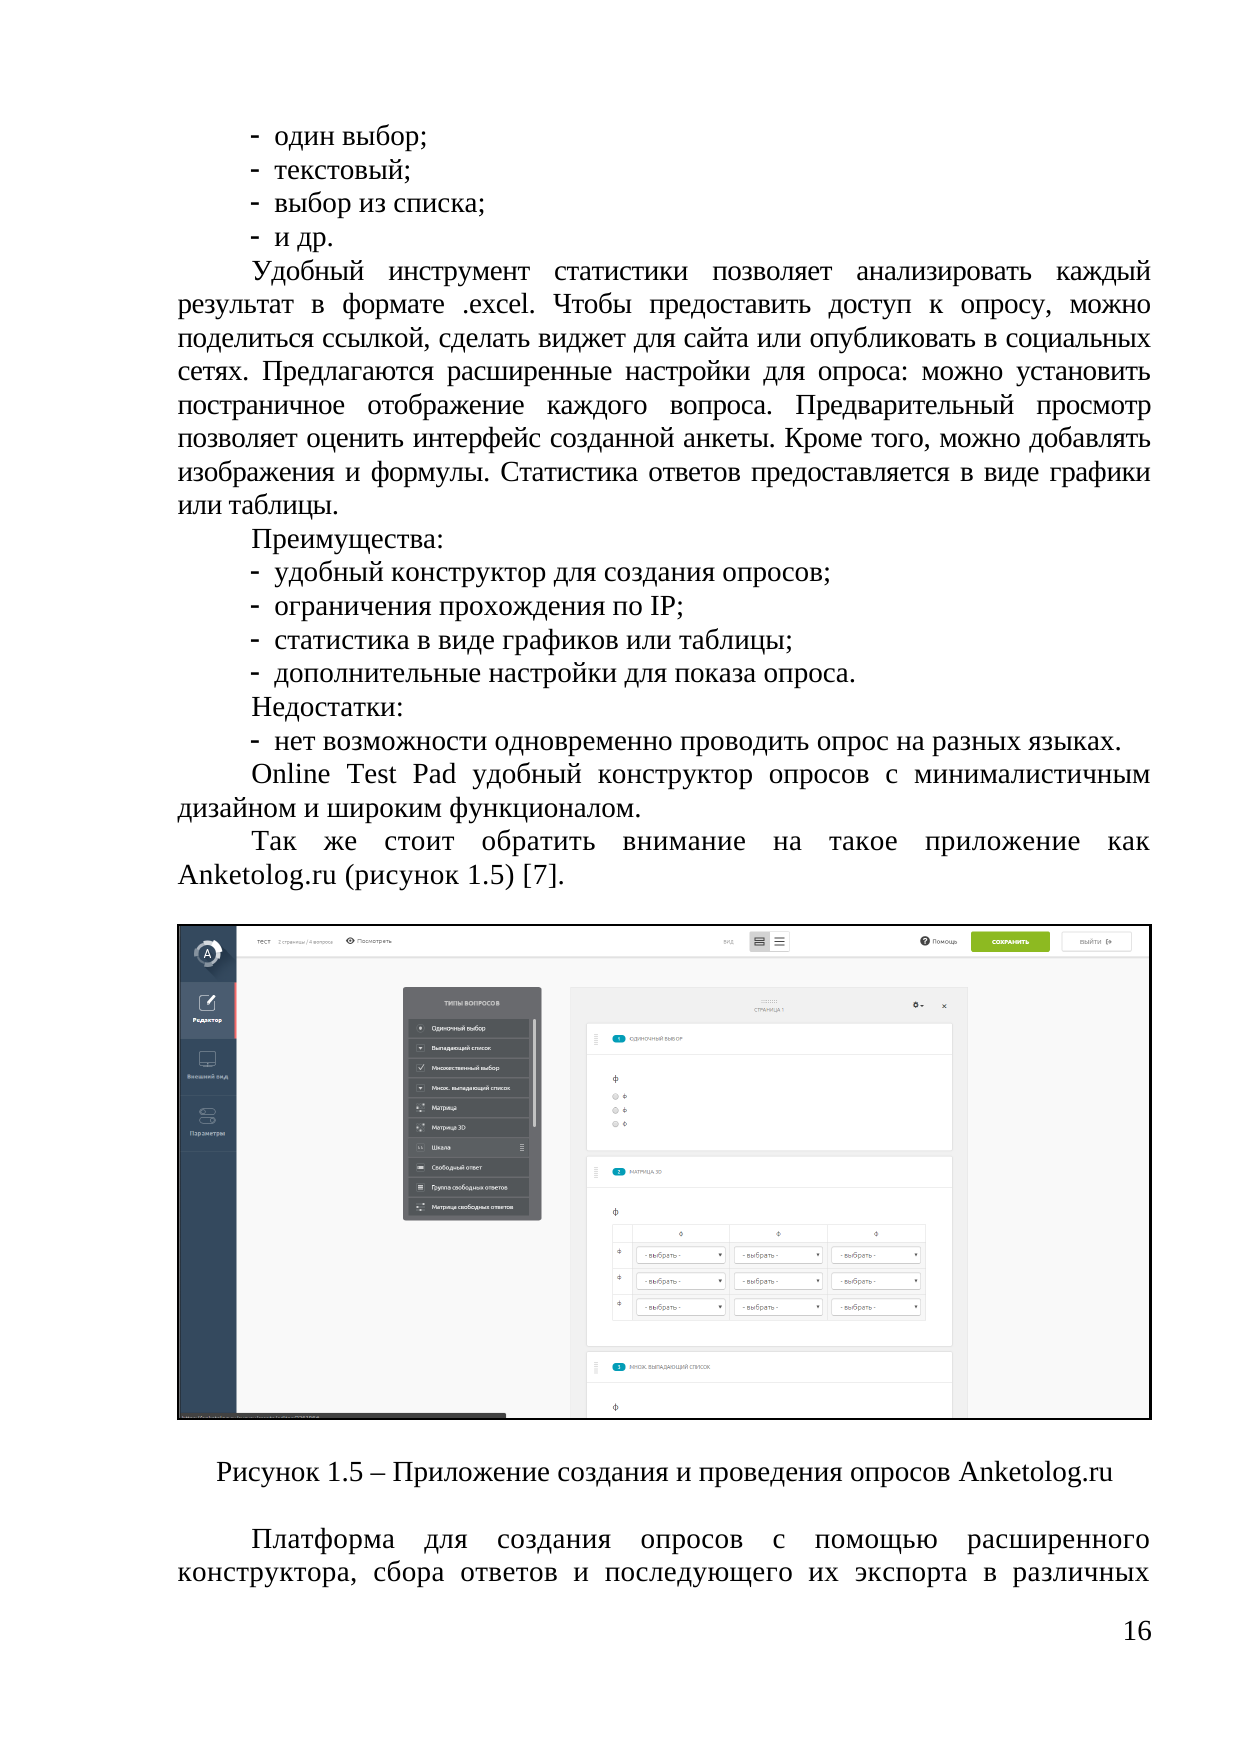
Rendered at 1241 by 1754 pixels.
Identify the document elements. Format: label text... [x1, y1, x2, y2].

text ограничения прохождения по IP; [177, 588, 1152, 622]
text дополнительные настройки для показа опроса. [177, 656, 1152, 689]
text удобный конструктор для создания опросов; [177, 554, 1152, 588]
picture [179, 926, 1149, 1418]
text нет возможности одновременно проводить опрос на разных языках. [177, 723, 1152, 756]
text выбор из списка; [177, 185, 1152, 219]
text Преимущества: [177, 521, 1152, 554]
text статистика в виде графиков или таблицы; [177, 622, 1152, 656]
text Так же стоит обратить внимание на такое приложение как Anketolog.ru (рисунок 1.5) [7]. [177, 823, 1152, 891]
text и др. [177, 219, 1152, 253]
text текстовый; [177, 152, 1152, 185]
text один выбор; [177, 118, 1152, 152]
text Рисунок 1.5 – Приложение создания и проведения опросов Anketolog.ru [177, 1454, 1152, 1487]
text Недостатки: [177, 689, 1152, 723]
text Удобный инструмент статистики позволяет анализировать каждый результат в формате .excel. Чтобы предоставить доступ к опросу, можно поделиться ссылкой, сделать виджет для сайта или опубликовать в социальных сетях. Предлагаются расширенные настройки для опроса: можно установить постраничное отображение каждого вопроса. Предварительный просмотр позволяет оценить интерфейс созданной анкеты. Кроме того, можно добавлять изображения и формулы. Статистика ответов предоставляется в виде графики или таблицы. [177, 253, 1152, 521]
text Online Test Pad удобный конструктор опросов с минималистичным дизайном и широким функционалом. [177, 756, 1152, 823]
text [177, 1521, 1152, 1588]
